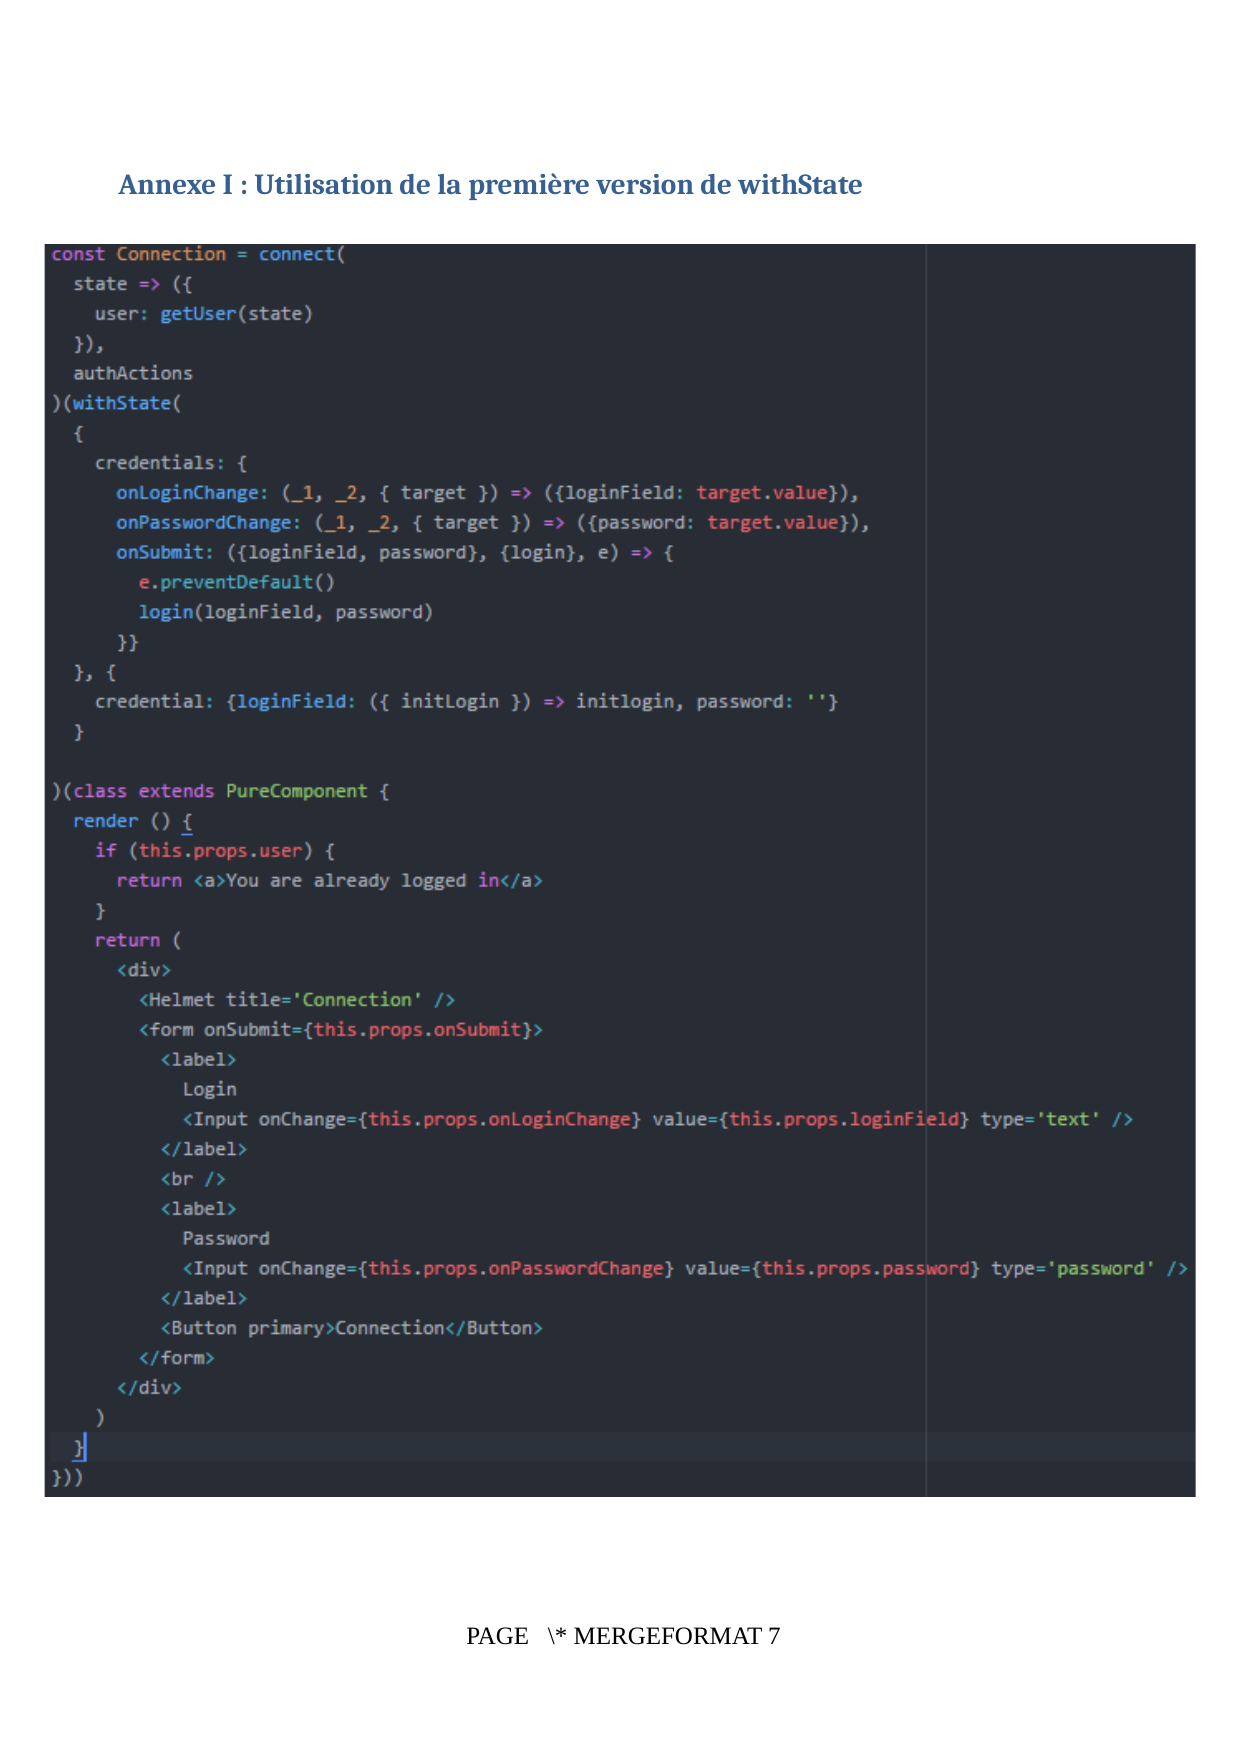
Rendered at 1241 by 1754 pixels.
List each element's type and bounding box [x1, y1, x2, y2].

picture [44, 244, 1196, 1497]
